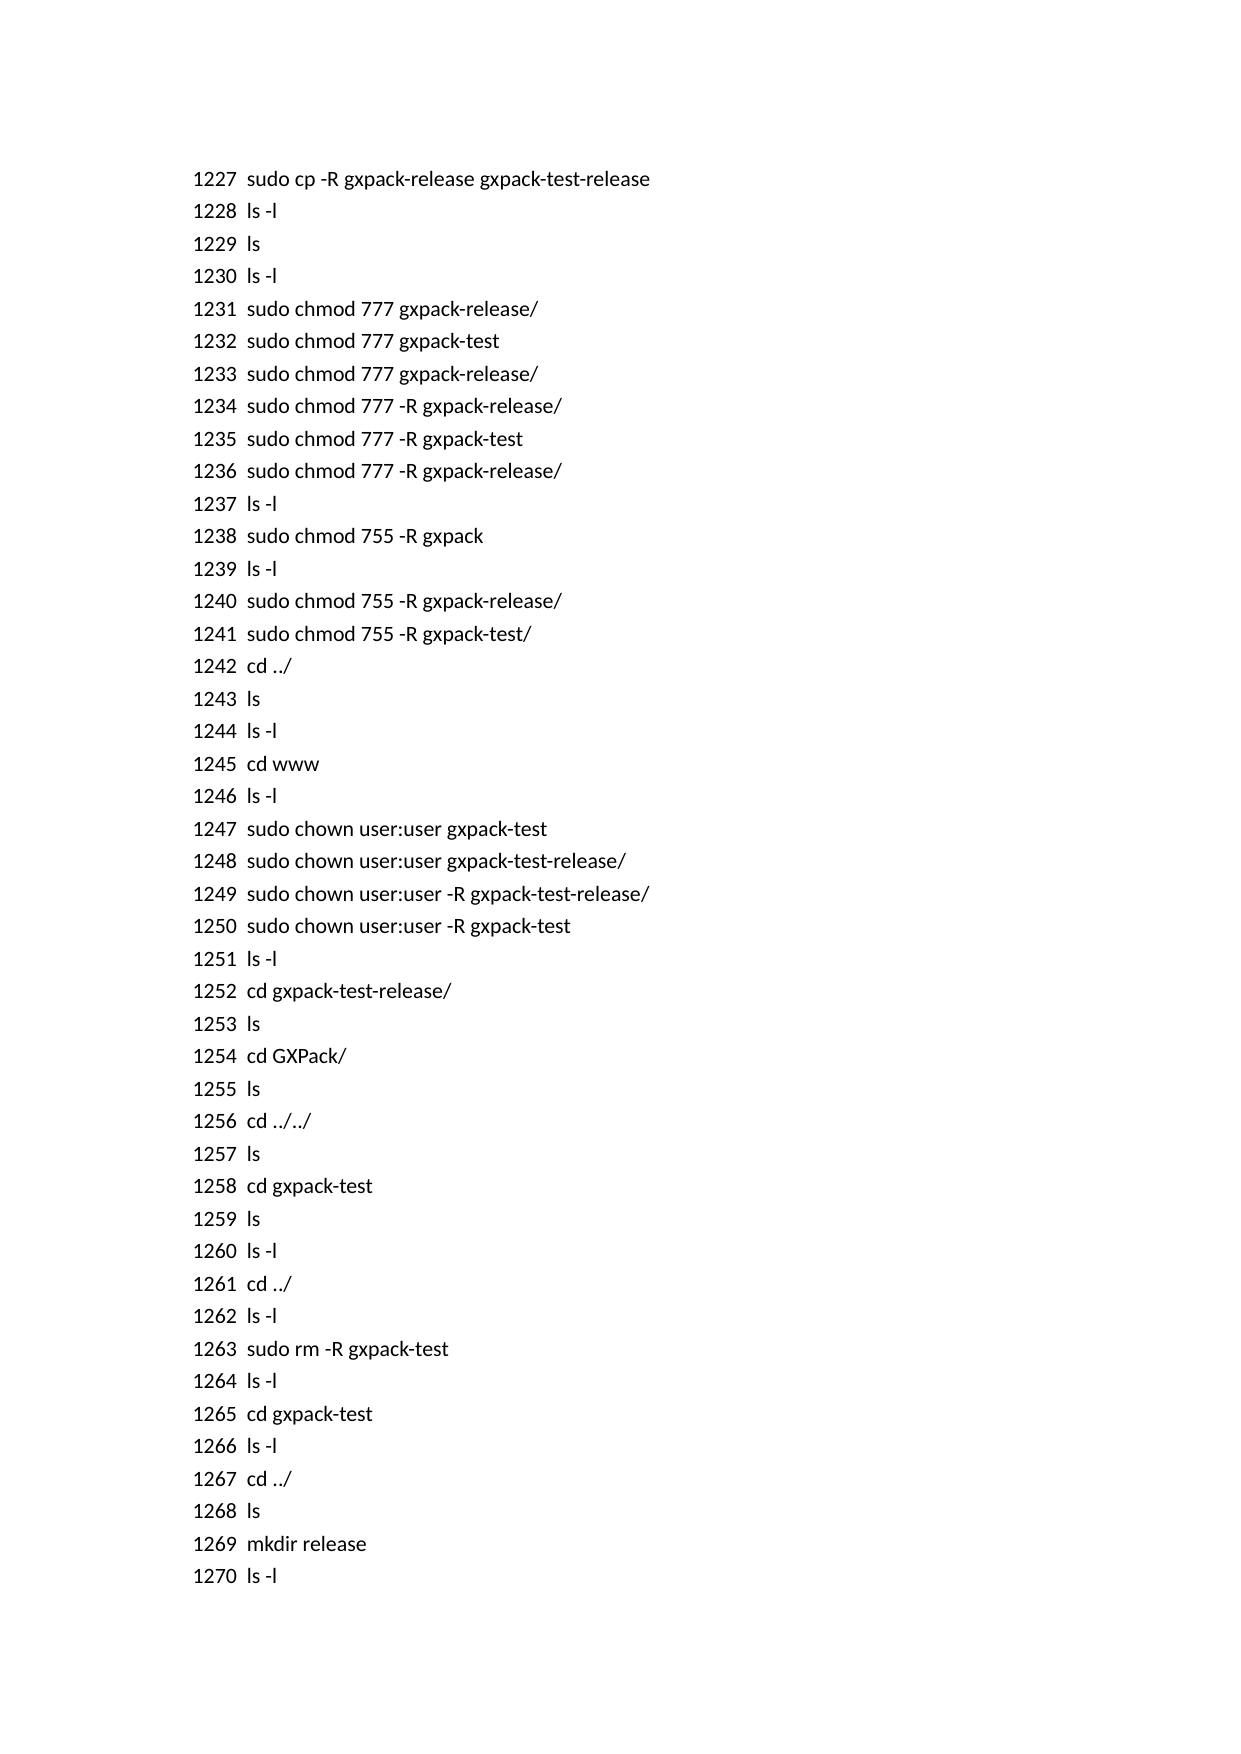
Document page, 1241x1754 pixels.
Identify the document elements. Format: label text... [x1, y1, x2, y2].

text 1231 sudo chmod 777 gxpack-release/ [187, 292, 1053, 324]
text 1263 sudo rm -R gxpack-test [187, 1332, 1053, 1364]
text 1267 cd ../ [187, 1462, 1053, 1494]
text 1258 cd gxpack-test [187, 1169, 1053, 1202]
text 1257 ls [187, 1137, 1053, 1169]
text 1237 ls -l [187, 487, 1053, 519]
text 1245 cd www [187, 747, 1053, 779]
text 1262 ls -l [187, 1299, 1053, 1332]
text 1238 sudo chmod 755 -R gxpack [187, 519, 1053, 552]
text 1239 ls -l [187, 552, 1053, 584]
text 1235 sudo chmod 777 -R gxpack-test [187, 422, 1053, 454]
text 1241 sudo chmod 755 -R gxpack-test/ [187, 617, 1053, 649]
text 1248 sudo chown user:user gxpack-test-release/ [187, 844, 1053, 877]
text 1230 ls -l [187, 259, 1053, 292]
text 1244 ls -l [187, 714, 1053, 747]
text 1229 ls [187, 227, 1053, 259]
text 1236 sudo chmod 777 -R gxpack-release/ [187, 454, 1053, 487]
text 1227 sudo cp -R gxpack-release gxpack-test-release [187, 162, 1053, 194]
text 1242 cd ../ [187, 649, 1053, 682]
text 1249 sudo chown user:user -R gxpack-test-release/ [187, 877, 1053, 909]
text 1234 sudo chmod 777 -R gxpack-release/ [187, 389, 1053, 422]
text 1254 cd GXPack/ [187, 1039, 1053, 1072]
text 1240 sudo chmod 755 -R gxpack-release/ [187, 584, 1053, 617]
text 1250 sudo chown user:user -R gxpack-test [187, 909, 1053, 942]
text 1266 ls -l [187, 1429, 1053, 1462]
text 1260 ls -l [187, 1234, 1053, 1267]
text 1261 cd ../ [187, 1267, 1053, 1299]
text 1255 ls [187, 1072, 1053, 1104]
text 1228 ls -l [187, 194, 1053, 227]
text 1268 ls [187, 1494, 1053, 1527]
text 1247 sudo chown user:user gxpack-test [187, 812, 1053, 844]
text 1264 ls -l [187, 1364, 1053, 1397]
text 1252 cd gxpack-test-release/ [187, 974, 1053, 1007]
text 1259 ls [187, 1202, 1053, 1234]
text 1251 ls -l [187, 942, 1053, 974]
text 1265 cd gxpack-test [187, 1397, 1053, 1429]
text 1243 ls [187, 682, 1053, 714]
text 1256 cd ../../ [187, 1104, 1053, 1137]
text 1269 mkdir release [187, 1527, 1053, 1559]
text 1253 ls [187, 1007, 1053, 1039]
text 1232 sudo chmod 777 gxpack-test [187, 324, 1053, 357]
text 1270 ls -l [187, 1559, 1053, 1592]
text 1246 ls -l [187, 779, 1053, 812]
text 1233 sudo chmod 777 gxpack-release/ [187, 357, 1053, 389]
